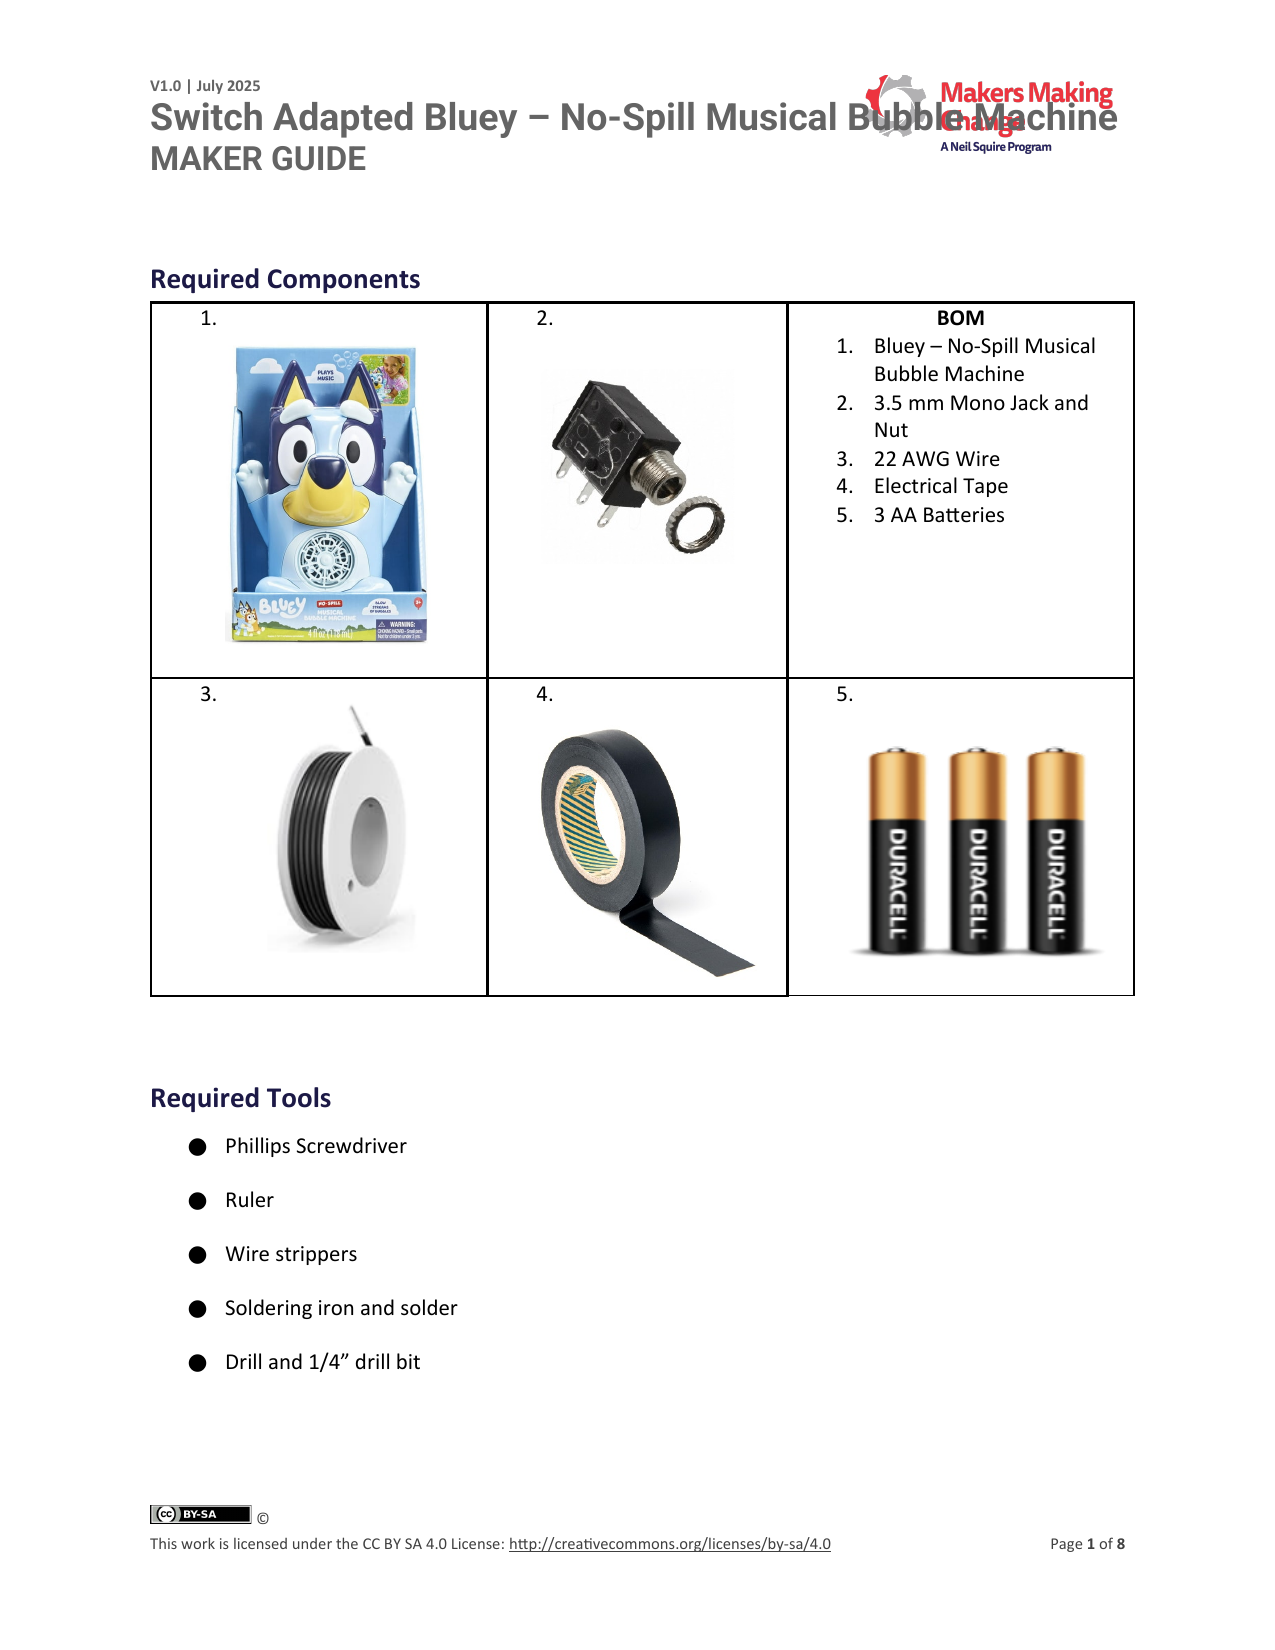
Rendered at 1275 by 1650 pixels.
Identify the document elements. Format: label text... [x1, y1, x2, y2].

picture [844, 738, 1107, 969]
picture [865, 75, 1113, 154]
list Soldering iron and solder [187, 1282, 1125, 1328]
list Ruler [187, 1174, 1125, 1221]
table_cell [152, 679, 486, 994]
table_cell [789, 679, 1133, 994]
picture [150, 1505, 252, 1524]
table_cell [489, 679, 786, 994]
picture [540, 369, 735, 564]
picture [515, 718, 761, 980]
subtitle Required Components [150, 261, 1125, 296]
picture [261, 697, 423, 960]
subtitle Required Tools [150, 1079, 1125, 1114]
picture [225, 338, 431, 650]
list Drill and 1/4” drill bit [187, 1336, 1125, 1382]
table_header [489, 304, 786, 677]
table_header [152, 304, 486, 677]
list Wire strippers [187, 1228, 1125, 1274]
table_header BOM Bluey – No-Spill Musical Bubble Machine 3.5 mm Mono Jack and Nut 22 AWG Wire Electrical Tape 3 AA Batteries [789, 304, 1133, 677]
list Phillips Screwdriver [187, 1120, 1125, 1167]
